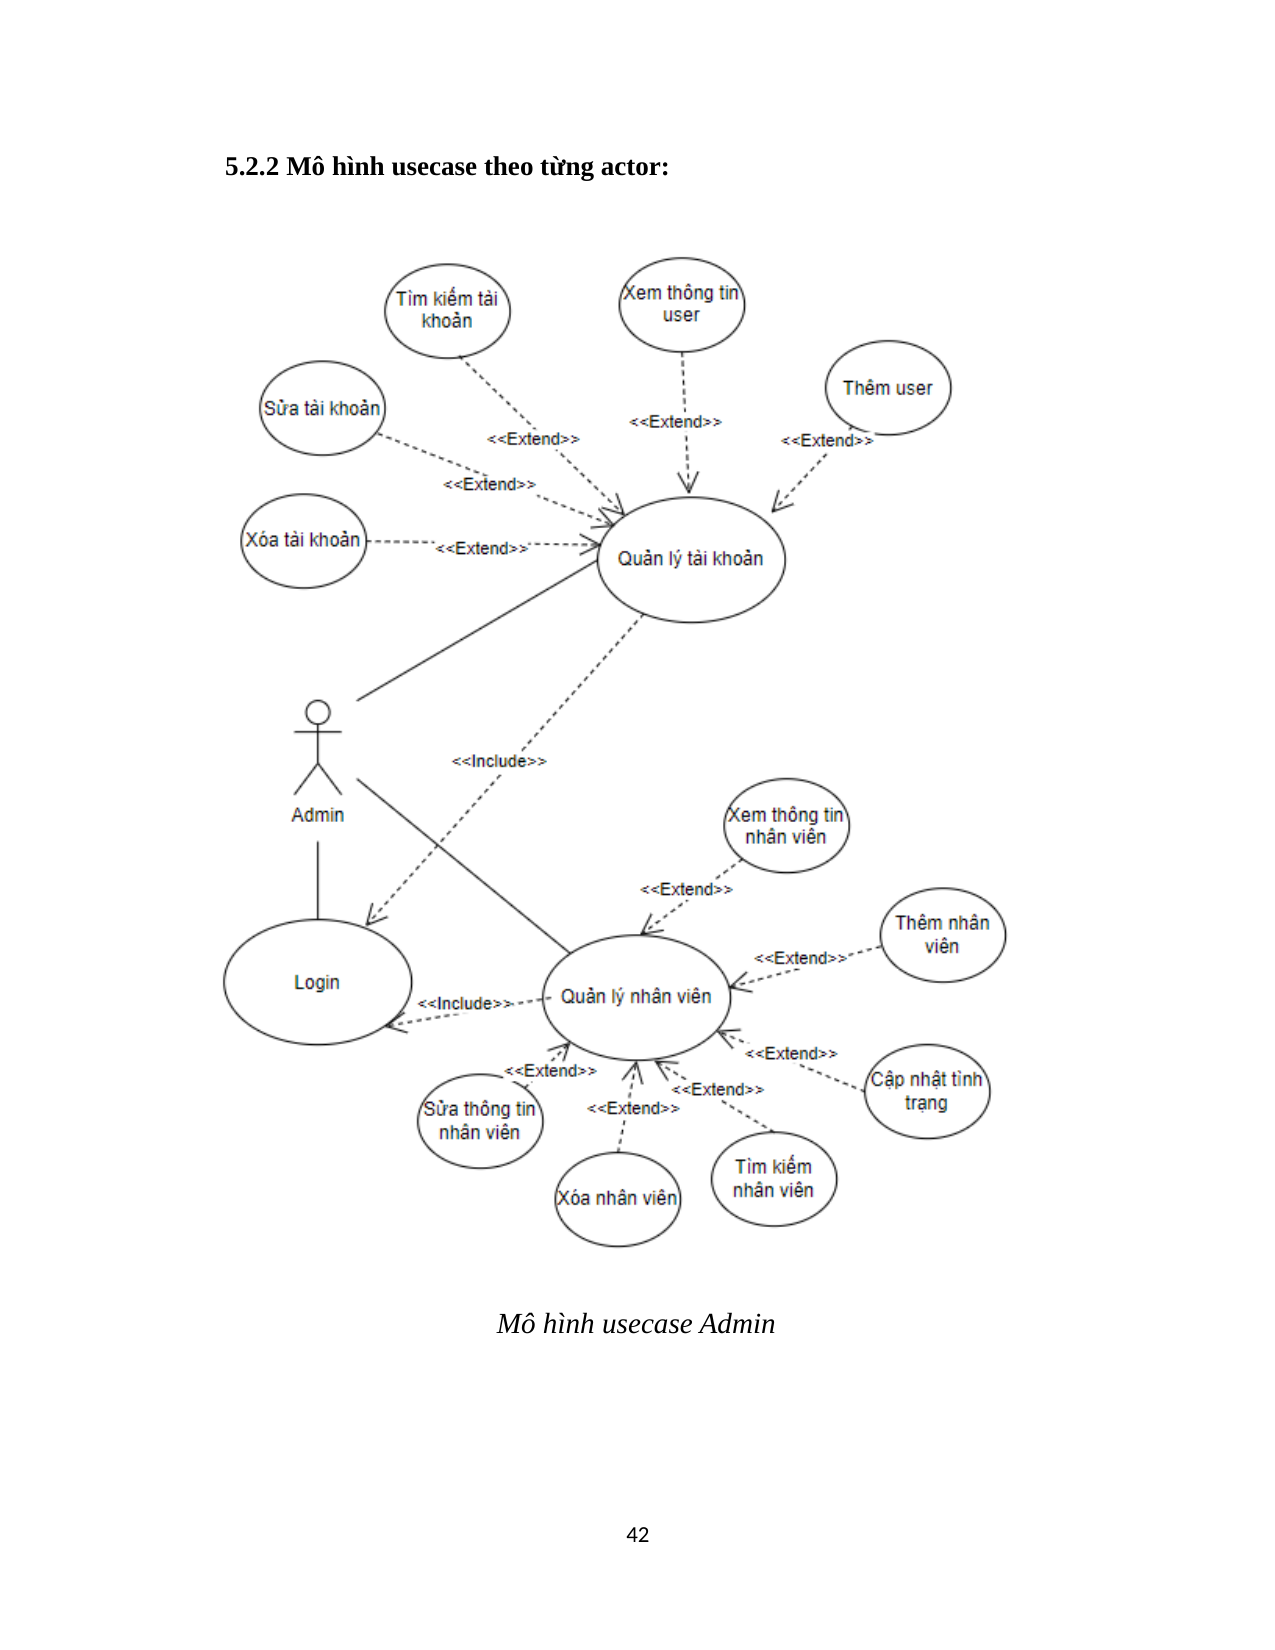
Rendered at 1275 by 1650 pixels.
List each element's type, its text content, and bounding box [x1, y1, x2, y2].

subtitle 5.2.2 Mô hình usecase theo từng actor: [150, 150, 1125, 181]
picture [150, 234, 1044, 1288]
text Mô hình usecase Admin [150, 1306, 1125, 1340]
